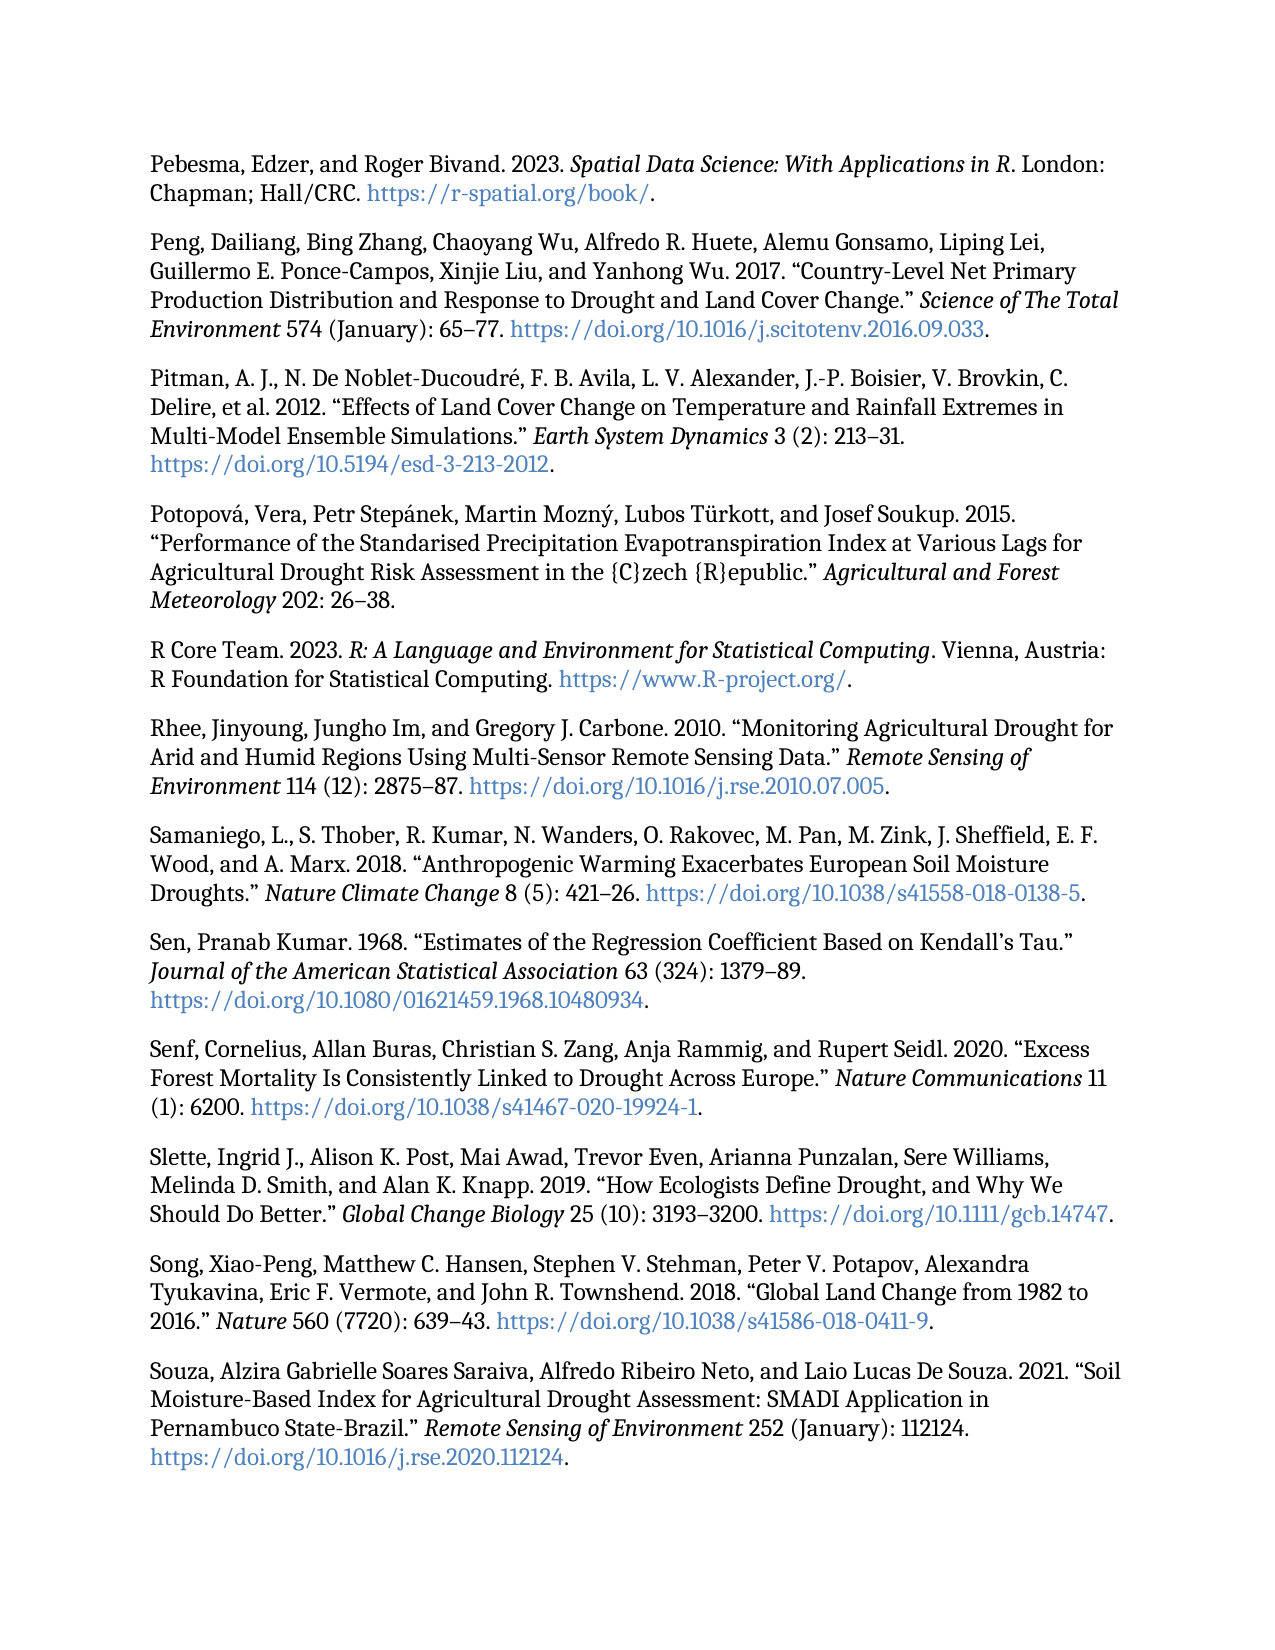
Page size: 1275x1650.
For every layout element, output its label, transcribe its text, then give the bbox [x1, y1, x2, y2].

text Slette, Ingrid J., Alison K. Post, Mai Awad, Trevor Even, Arianna Punzalan, Sere Williams, Melinda D. Smith, and Alan K. Knapp. 2019. “How Ecologists Define Drought, and Why We Should Do Better.” Global Change Biology 25 (10): 3193–3200. https://doi.org/10.1111/gcb.14747. [150, 1142, 1125, 1229]
text Pitman, A. J., N. De Noblet-Ducoudré, F. B. Avila, L. V. Alexander, J.-P. Boisier, V. Brovkin, C. Delire, et al. 2012. “Effects of Land Cover Change on Temperature and Rainfall Extremes in Multi-Model Ensemble Simulations.” Earth System Dynamics 3 (2): 213–31. https://doi.org/10.5194/esd-3-213-2012. [150, 364, 1125, 479]
text Peng, Dailiang, Bing Zhang, Chaoyang Wu, Alfredo R. Huete, Alemu Gonsamo, Liping Lei, Guillermo E. Ponce-Campos, Xinjie Liu, and Yanhong Wu. 2017. “Country-Level Net Primary Production Distribution and Response to Drought and Land Cover Change.” Science of The Total Environment 574 (January): 65–77. https://doi.org/10.1016/j.scitotenv.2016.09.033. [150, 228, 1125, 343]
text Pebesma, Edzer, and Roger Bivand. 2023. Spatial Data Science: With Applications in R. London: Chapman; Hall/CRC. https://r-spatial.org/book/. [150, 150, 1125, 207]
text Souza, Alzira Gabrielle Soares Saraiva, Alfredo Ribeiro Neto, and Laio Lucas De Souza. 2021. “Soil Moisture-Based Index for Agricultural Drought Assessment: SMADI Application in Pernambuco State-Brazil.” Remote Sensing of Environment 252 (January): 112124. https://doi.org/10.1016/j.rse.2020.112124. [150, 1357, 1125, 1472]
text Potopová, Vera, Petr Stepánek, Martin Mozný, Lubos Türkott, and Josef Soukup. 2015. “Performance of the Standarised Precipitation Evapotranspiration Index at Various Lags for Agricultural Drought Risk Assessment in the {C}zech {R}epublic.” Agricultural and Forest Meteorology 202: 26–38. [150, 500, 1125, 615]
text Song, Xiao-Peng, Matthew C. Hansen, Stephen V. Stehman, Peter V. Potapov, Alexandra Tyukavina, Eric F. Vermote, and John R. Townshend. 2018. “Global Land Change from 1982 to 2016.” Nature 560 (7720): 639–43. https://doi.org/10.1038/s41586-018-0411-9. [150, 1249, 1125, 1336]
text R Core Team. 2023. R: A Language and Environment for Statistical Computing. Vienna, Austria: R Foundation for Statistical Computing. https://www.R-project.org/. [150, 636, 1125, 693]
text Samaniego, L., S. Thober, R. Kumar, N. Wanders, O. Rakovec, M. Pan, M. Zink, J. Sheffield, E. F. Wood, and A. Marx. 2018. “Anthropogenic Warming Exacerbates European Soil Moisture Droughts.” Nature Climate Change 8 (5): 421–26. https://doi.org/10.1038/s41558-018-0138-5. [150, 821, 1125, 907]
text Sen, Pranab Kumar. 1968. “Estimates of the Regression Coefficient Based on Kendall’s Tau.” Journal of the American Statistical Association 63 (324): 1379–89. https://doi.org/10.1080/01621459.1968.10480934. [150, 928, 1125, 1014]
text Rhee, Jinyoung, Jungho Im, and Gregory J. Carbone. 2010. “Monitoring Agricultural Drought for Arid and Humid Regions Using Multi-Sensor Remote Sensing Data.” Remote Sensing of Environment 114 (12): 2875–87. https://doi.org/10.1016/j.rse.2010.07.005. [150, 714, 1125, 800]
text Senf, Cornelius, Allan Buras, Christian S. Zang, Anja Rammig, and Rupert Seidl. 2020. “Excess Forest Mortality Is Consistently Linked to Drought Across Europe.” Nature Communications 11 (1): 6200. https://doi.org/10.1038/s41467-020-19924-1. [150, 1035, 1125, 1122]
